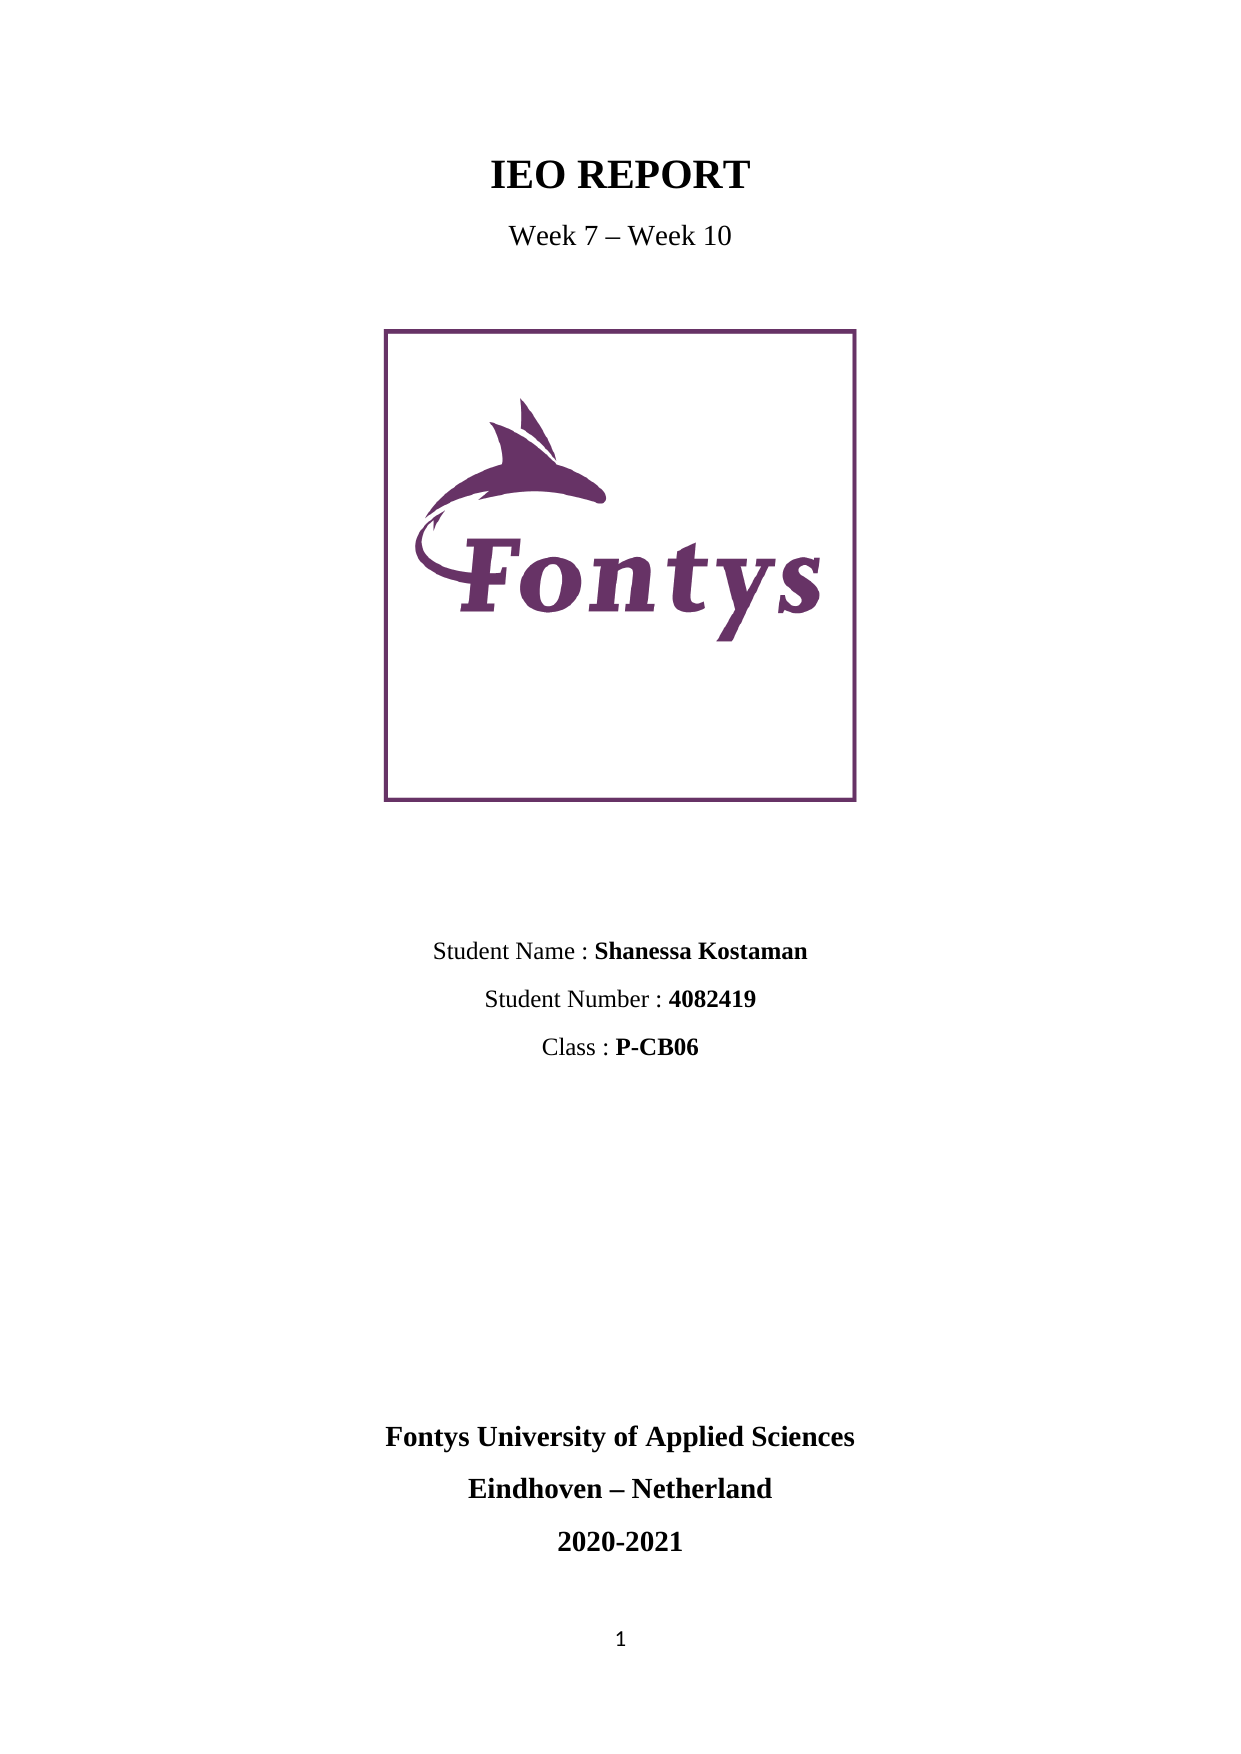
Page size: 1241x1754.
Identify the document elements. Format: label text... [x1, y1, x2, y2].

picture [383, 329, 857, 802]
text Eindhoven – Netherland [150, 1471, 1090, 1505]
text Student Name : Shanessa Kostaman [150, 936, 1090, 965]
text Class : P-CB06 [150, 1032, 1090, 1061]
text IEO REPORT [150, 150, 1090, 198]
text Week 7 – Week 10 [150, 218, 1090, 252]
text Fontys University of Applied Sciences [150, 1419, 1090, 1452]
text 2020-2021 [150, 1524, 1090, 1558]
text Student Number : 4082419 [150, 984, 1090, 1013]
